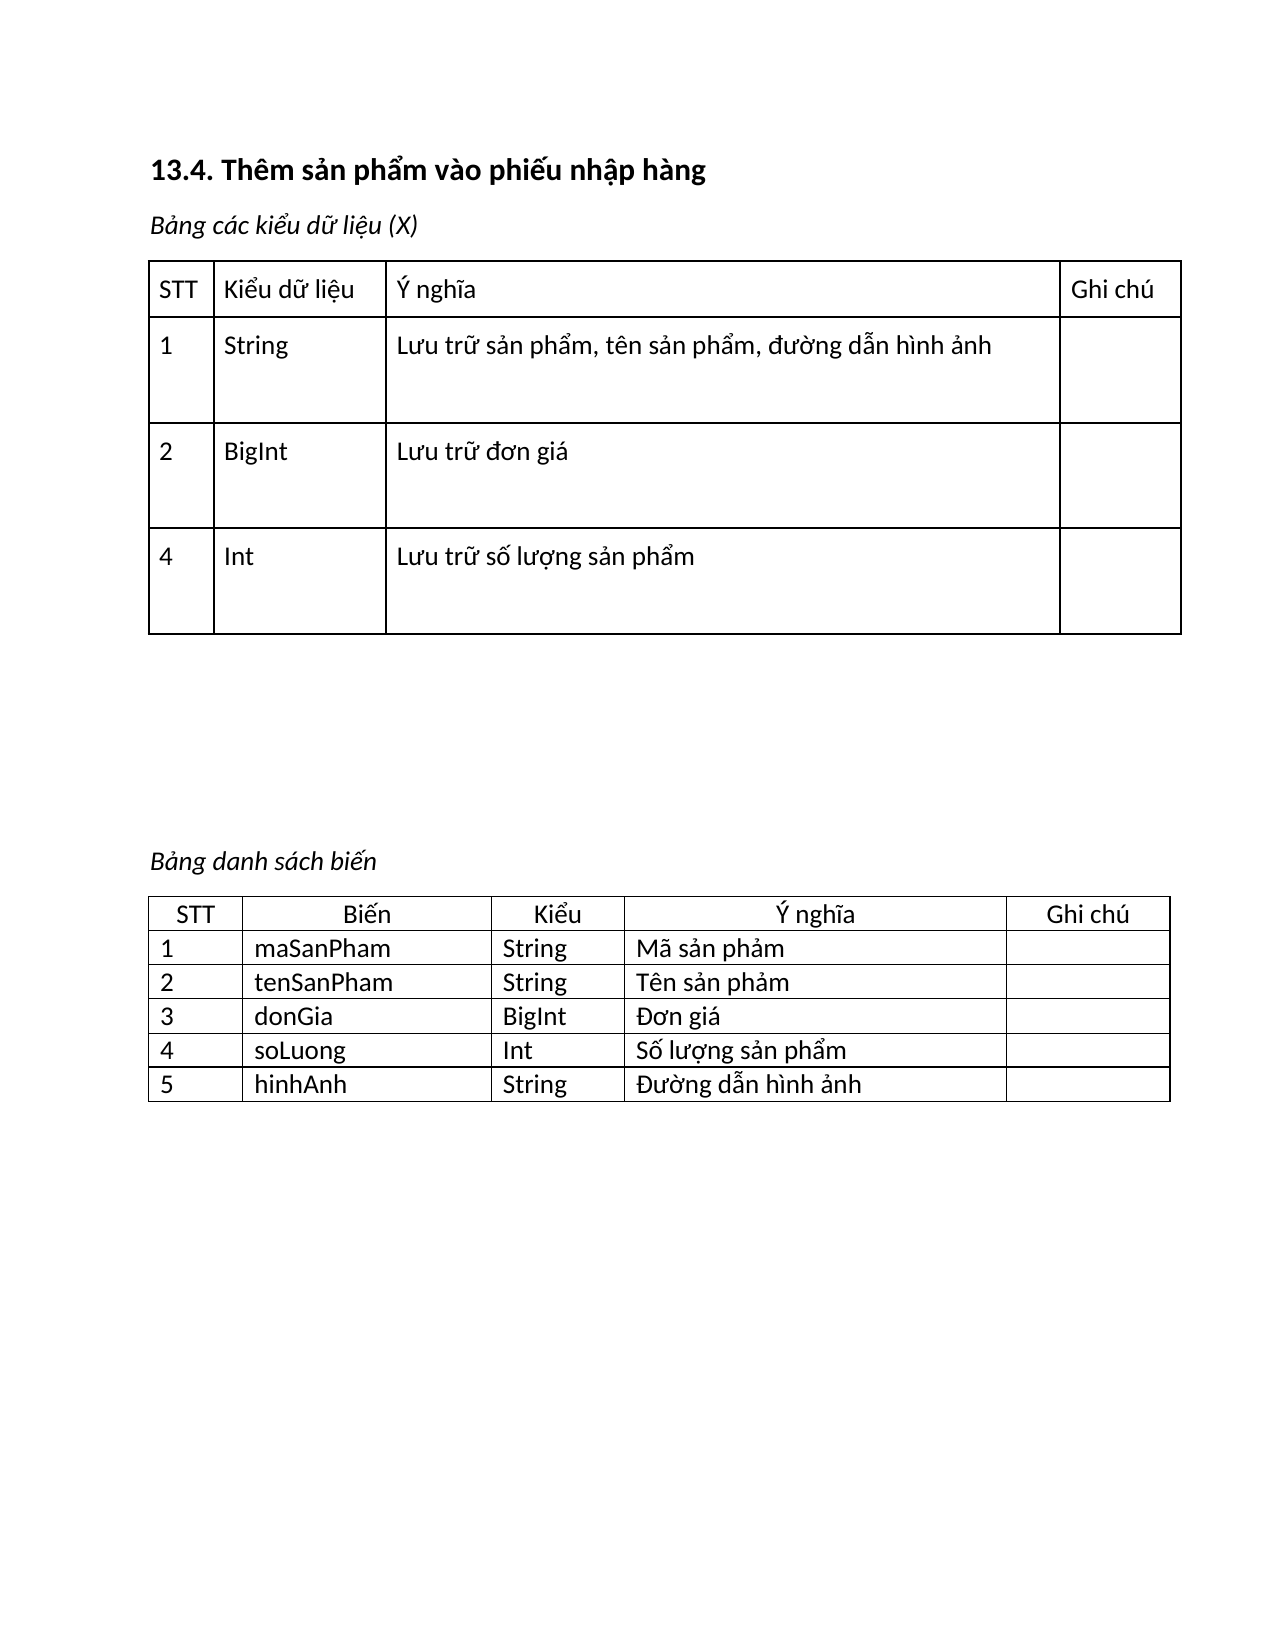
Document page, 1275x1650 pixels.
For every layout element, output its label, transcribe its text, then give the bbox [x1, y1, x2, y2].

text Bảng danh sách biến [150, 844, 1125, 877]
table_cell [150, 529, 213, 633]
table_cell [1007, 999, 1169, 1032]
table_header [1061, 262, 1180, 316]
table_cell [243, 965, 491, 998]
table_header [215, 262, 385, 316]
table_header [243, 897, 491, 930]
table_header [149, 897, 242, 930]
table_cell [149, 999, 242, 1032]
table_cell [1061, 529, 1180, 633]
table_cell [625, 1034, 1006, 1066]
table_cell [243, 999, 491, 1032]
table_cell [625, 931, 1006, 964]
text 13.4. Thêm sản phẩm vào phiếu nhập hàng [150, 150, 1125, 188]
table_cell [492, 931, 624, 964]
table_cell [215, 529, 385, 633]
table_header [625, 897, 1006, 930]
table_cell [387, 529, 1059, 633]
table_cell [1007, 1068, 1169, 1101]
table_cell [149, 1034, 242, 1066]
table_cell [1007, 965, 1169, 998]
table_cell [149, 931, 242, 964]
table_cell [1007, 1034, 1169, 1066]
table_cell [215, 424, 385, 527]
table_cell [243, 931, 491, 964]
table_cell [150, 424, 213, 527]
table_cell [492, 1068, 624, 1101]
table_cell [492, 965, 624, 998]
text Bảng các kiểu dữ liệu (X) [150, 208, 1125, 241]
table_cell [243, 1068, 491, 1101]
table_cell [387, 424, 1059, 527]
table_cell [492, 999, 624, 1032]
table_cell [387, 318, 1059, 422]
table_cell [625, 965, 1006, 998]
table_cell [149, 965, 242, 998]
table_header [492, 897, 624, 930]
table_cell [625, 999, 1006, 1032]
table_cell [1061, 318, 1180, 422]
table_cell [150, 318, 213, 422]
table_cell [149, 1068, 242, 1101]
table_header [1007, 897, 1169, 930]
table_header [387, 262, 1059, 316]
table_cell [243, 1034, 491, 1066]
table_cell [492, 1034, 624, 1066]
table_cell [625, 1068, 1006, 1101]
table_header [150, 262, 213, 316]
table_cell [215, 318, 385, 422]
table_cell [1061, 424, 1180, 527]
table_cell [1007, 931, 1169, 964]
